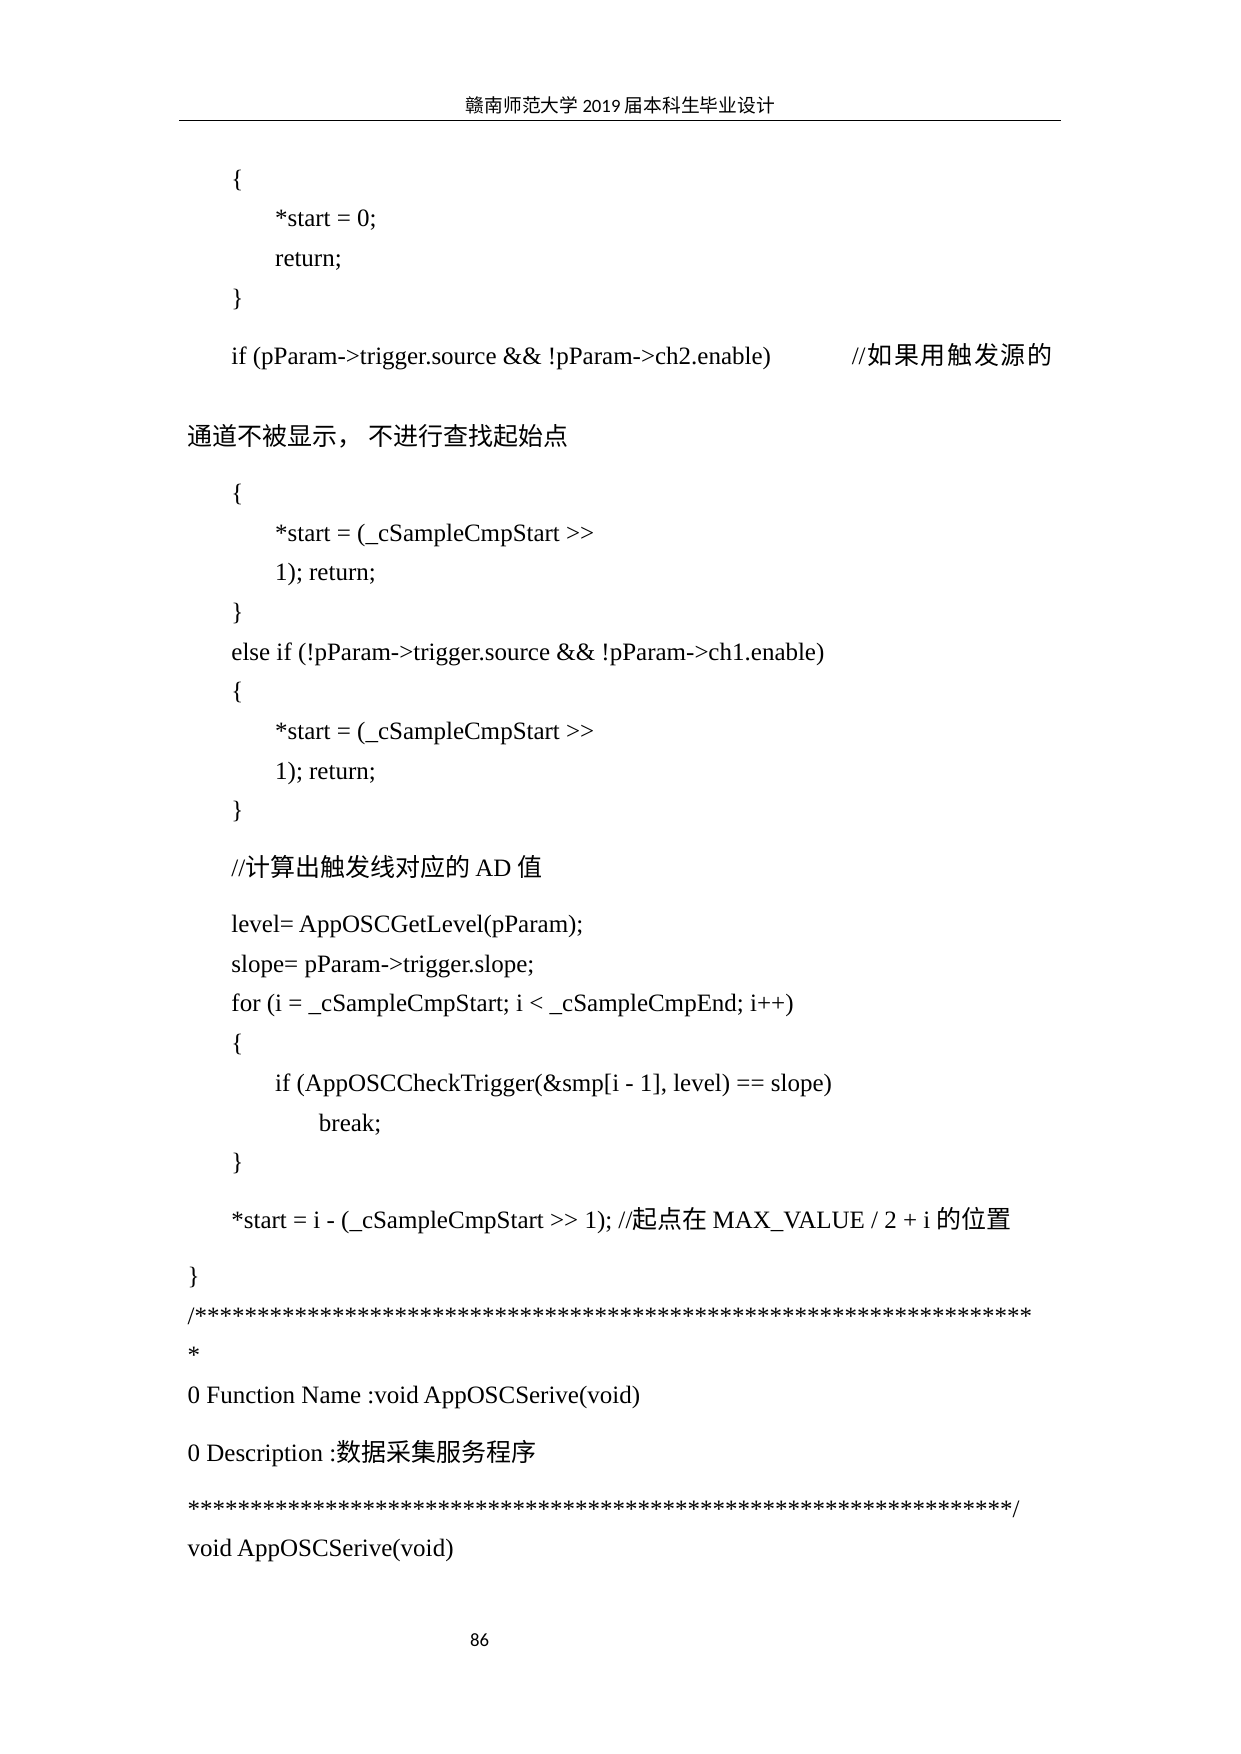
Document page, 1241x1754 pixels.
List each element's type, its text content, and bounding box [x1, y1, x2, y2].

text else if (!pParam->trigger.source && !pParam->ch1.enable) [187, 635, 1053, 667]
text } [187, 1259, 1053, 1292]
text { [187, 162, 1053, 194]
text ******************************************************************/ [187, 1492, 1053, 1524]
text *start = 0; [231, 202, 1053, 234]
text 0 Description :数据采集服务程序 [187, 1418, 1053, 1483]
text *start = i - (_cSampleCmpStart >> 1); //起点在MAX_VALUE / 2 + i 的位置 [187, 1185, 1053, 1250]
text 1); return; [231, 754, 1053, 786]
text *start = (_cSampleCmpStart >> [231, 714, 1053, 747]
text } [187, 793, 1053, 826]
text for (i = _cSampleCmpStart; i < _cSampleCmpEnd; i++) [187, 987, 1053, 1019]
text break; [275, 1106, 1053, 1138]
text slope= pParam->trigger.slope; [187, 947, 1053, 979]
text /******************************************************************* [187, 1299, 1053, 1331]
text { [187, 476, 1053, 508]
text if (AppOSCCheckTrigger(&smp[i - 1], level) == slope) [231, 1066, 1053, 1098]
text } [187, 281, 1053, 313]
text { [187, 674, 1053, 707]
text } [187, 1145, 1053, 1178]
text * [187, 1338, 1053, 1371]
text *start = (_cSampleCmpStart >> [231, 516, 1053, 548]
text //计算出触发线对应的AD 值 [187, 833, 1053, 898]
text } [187, 595, 1053, 628]
text void AppOSCSerive(void) [187, 1532, 1053, 1564]
text { [187, 1026, 1053, 1059]
text 1); return; [231, 555, 1053, 588]
text 0 Function Name :void AppOSCSerive(void) [187, 1378, 1053, 1411]
text if (pParam->trigger.source && !pParam->ch2.enable) //如果用触发源的通道不被显示， 不进行查找起始点 [187, 321, 1053, 467]
text level= AppOSCGetLevel(pParam); [187, 907, 1053, 940]
text return; [231, 241, 1053, 274]
